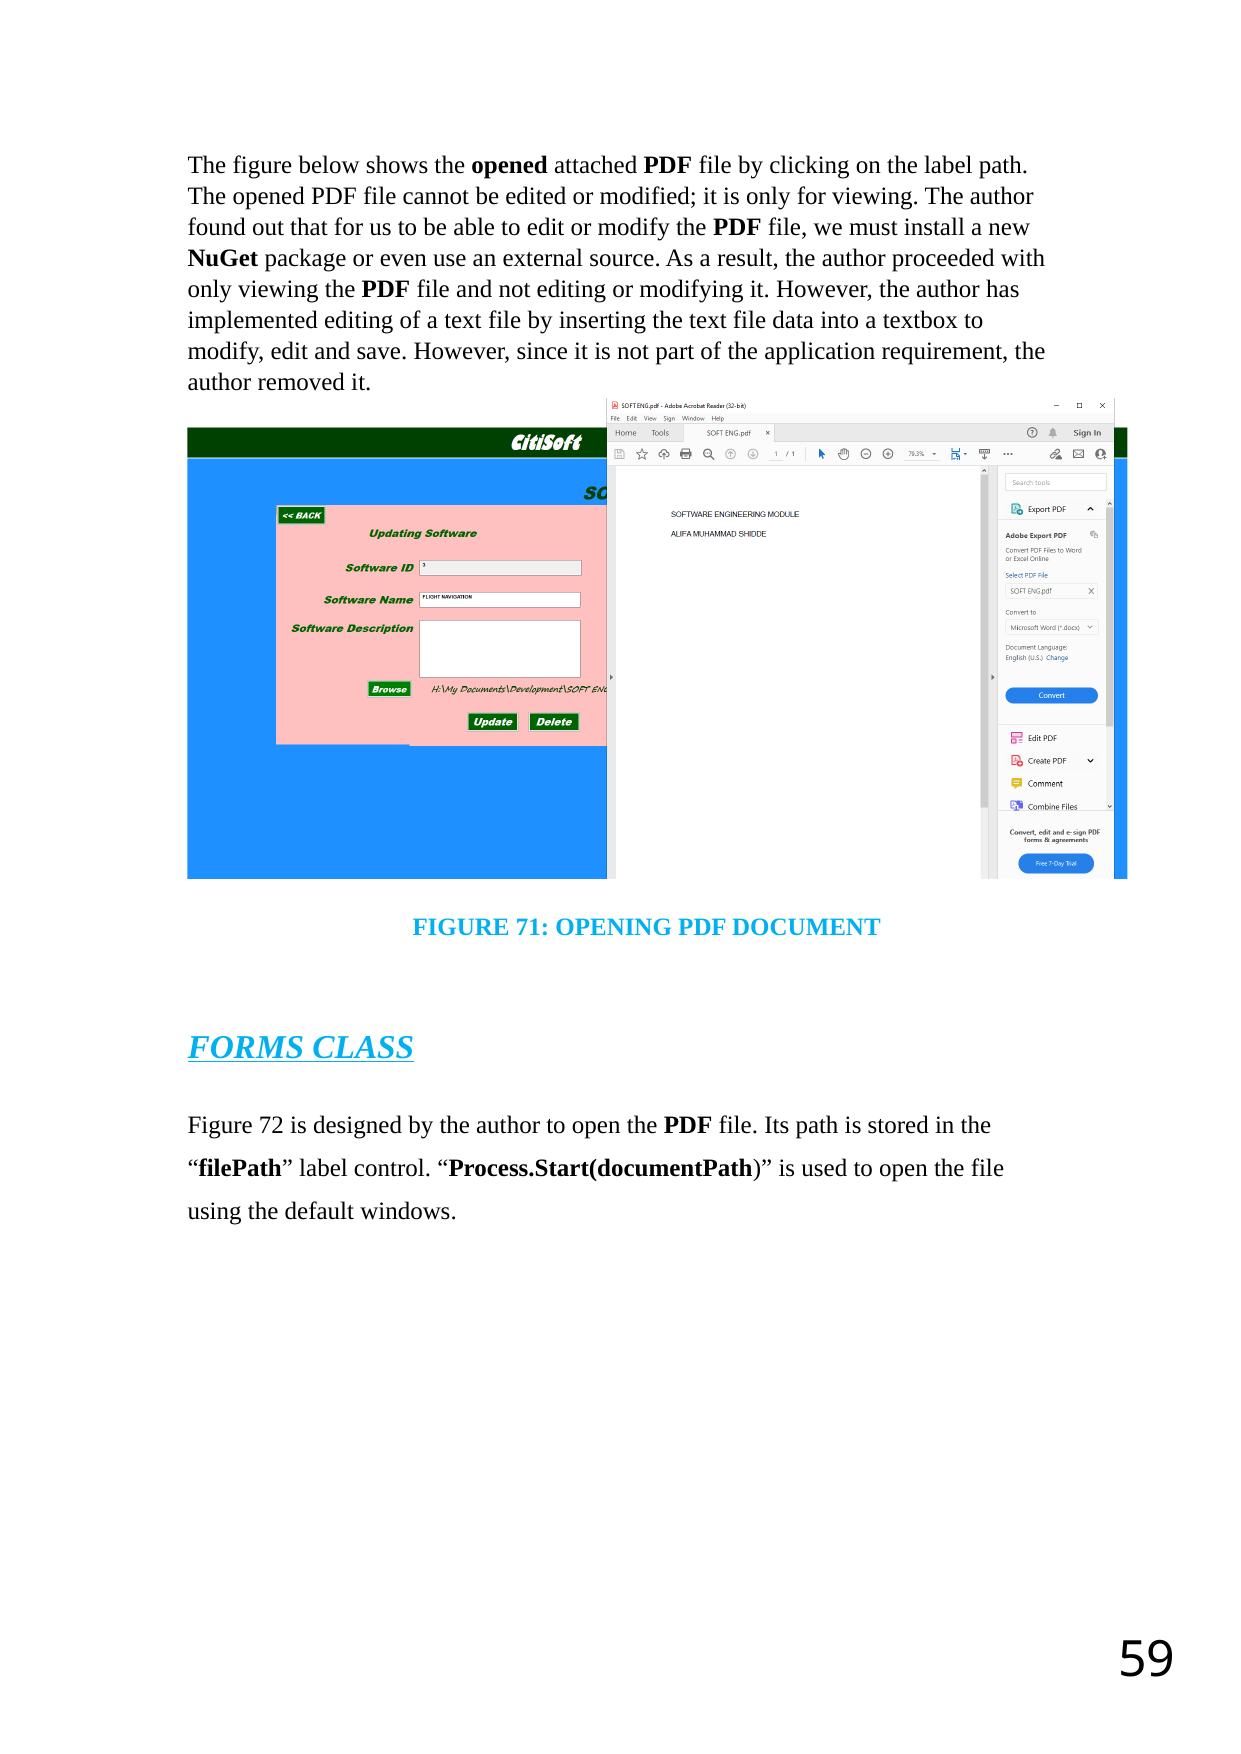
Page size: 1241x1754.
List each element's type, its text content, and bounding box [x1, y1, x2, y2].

picture [187, 398, 1128, 879]
list FIGURE 71: OPENING PDF DOCUMENT [187, 912, 1053, 940]
text Figure 72 is designed by the author to open the PDF file. Its path is stored in the “filePath” label control. “Process.Start(documentPath)” is used to open the file using the default windows. [187, 1110, 1053, 1225]
list The figure below shows the opened attached PDF file by clicking on the label path. The opened PDF file cannot be edited or modified; it is only for viewing. The author found out that for us to be able to edit or modify the PDF file, we must install a new NuGet package or even use an external source. As a result, the author proceeded with only viewing the PDF file and not editing or modifying it. However, the author has implemented editing of a text file by inserting the text file data into a textbox to modify, edit and save. However, since it is not part of the application requirement, the author removed it. [187, 150, 1053, 396]
text FORMS CLASS [187, 1027, 1053, 1066]
